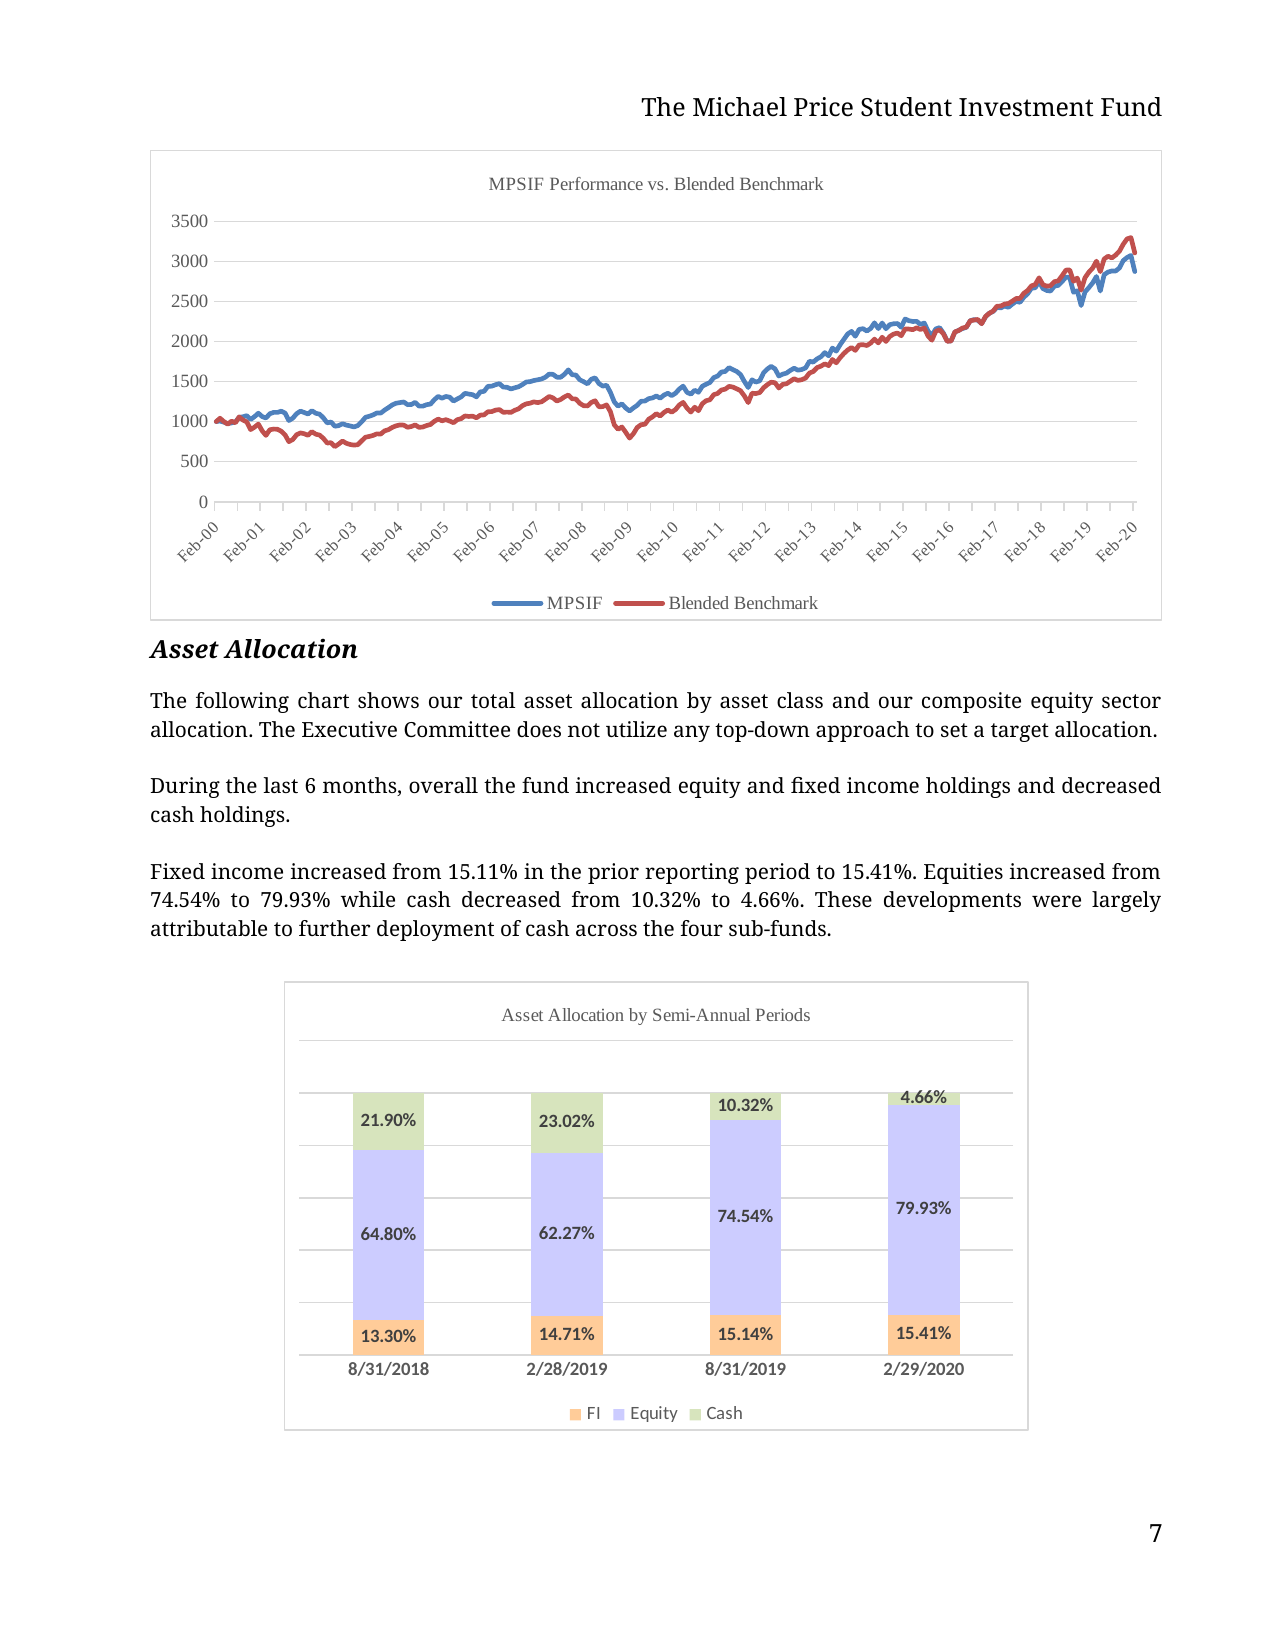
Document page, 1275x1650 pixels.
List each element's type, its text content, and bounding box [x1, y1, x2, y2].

text Fixed income increased from 15.11% in the prior reporting period to 15.41%. Equities increased from 74.54% to 79.93% while cash decreased from 10.32% to 4.66%. These developments were largely attributable to further deployment of cash across the four sub-funds. [150, 857, 1162, 942]
text The following chart shows our total asset allocation by asset class and our composite equity sector allocation. The Executive Committee does not utilize any top-down approach to set a target allocation. [150, 686, 1162, 743]
text During the last 6 months, overall the fund increased equity and fixed income holdings and decreased cash holdings. [150, 772, 1162, 828]
subtitle Asset Allocation [150, 631, 1162, 665]
